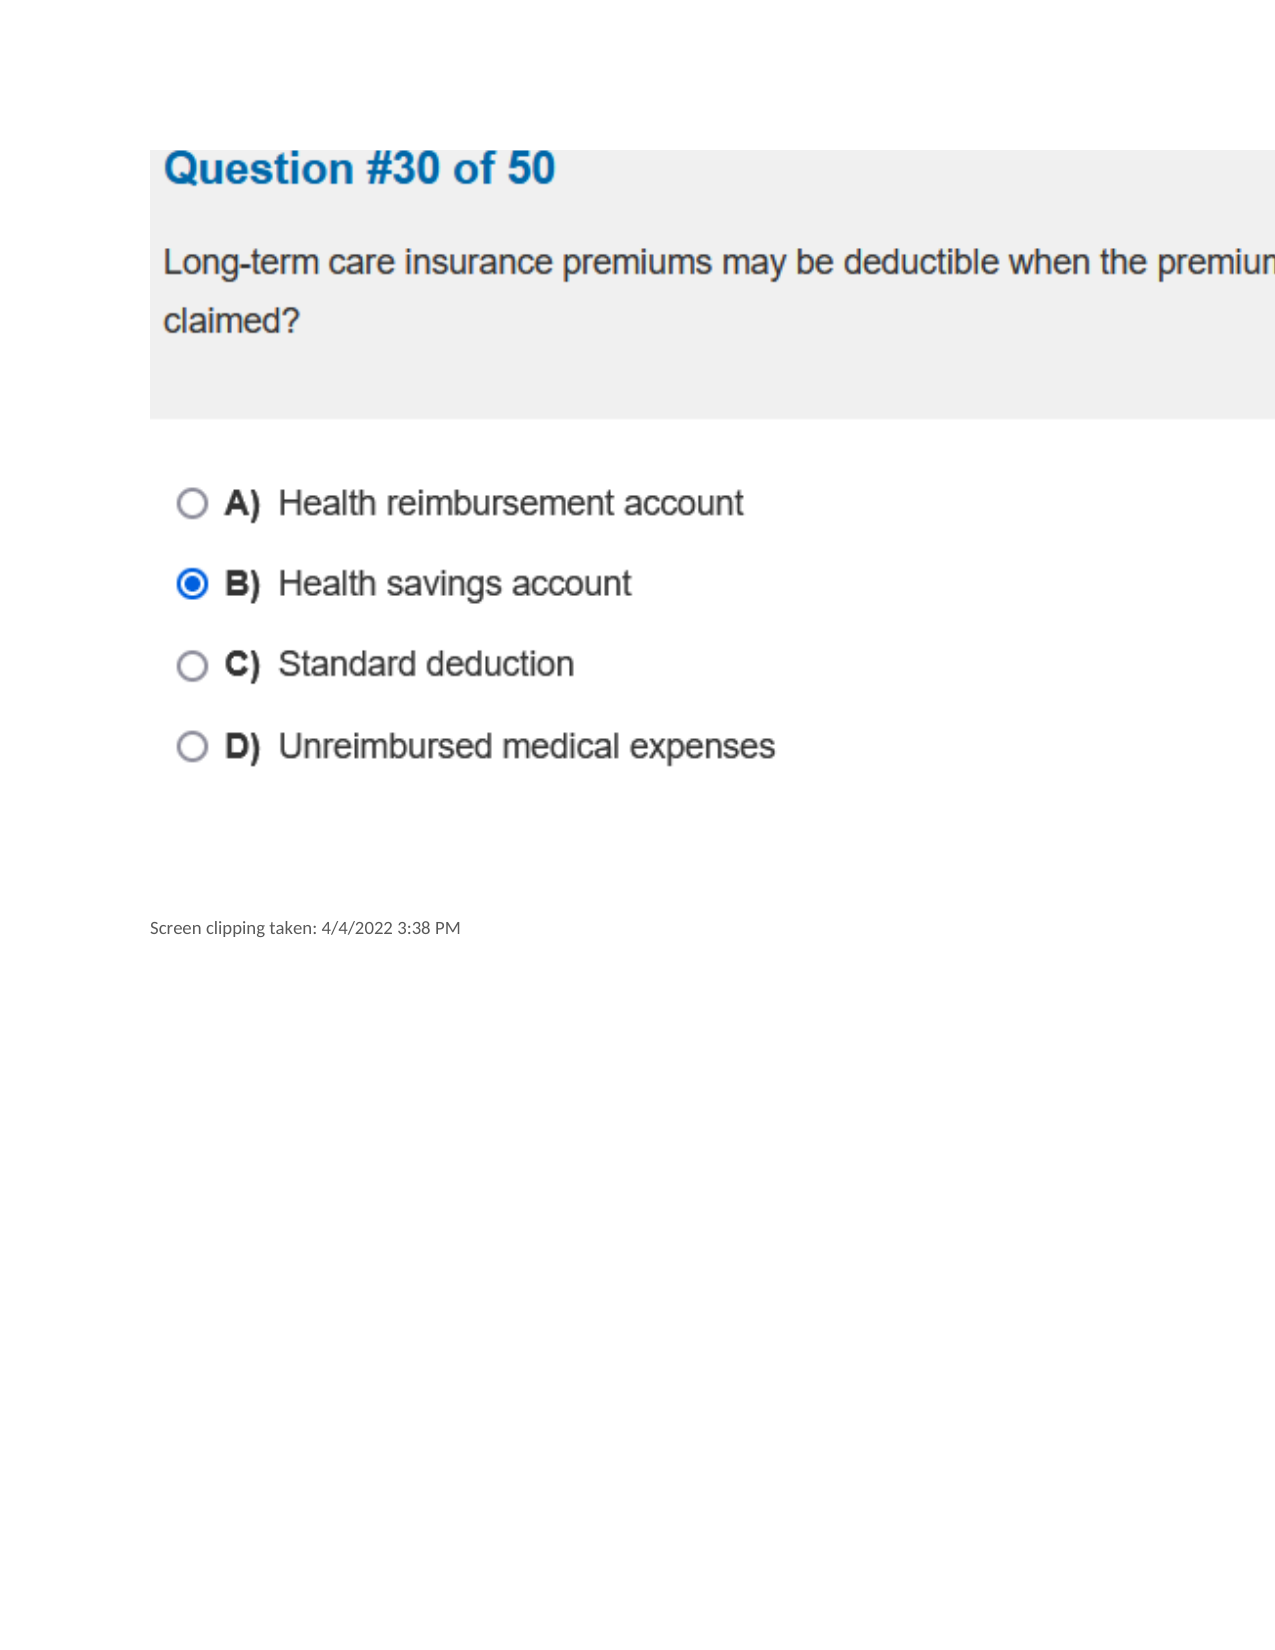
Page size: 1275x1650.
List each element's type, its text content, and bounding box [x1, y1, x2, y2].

picture [150, 150, 1275, 843]
text Screen clipping taken: 4/4/2022 3:38 PM [150, 916, 1125, 939]
